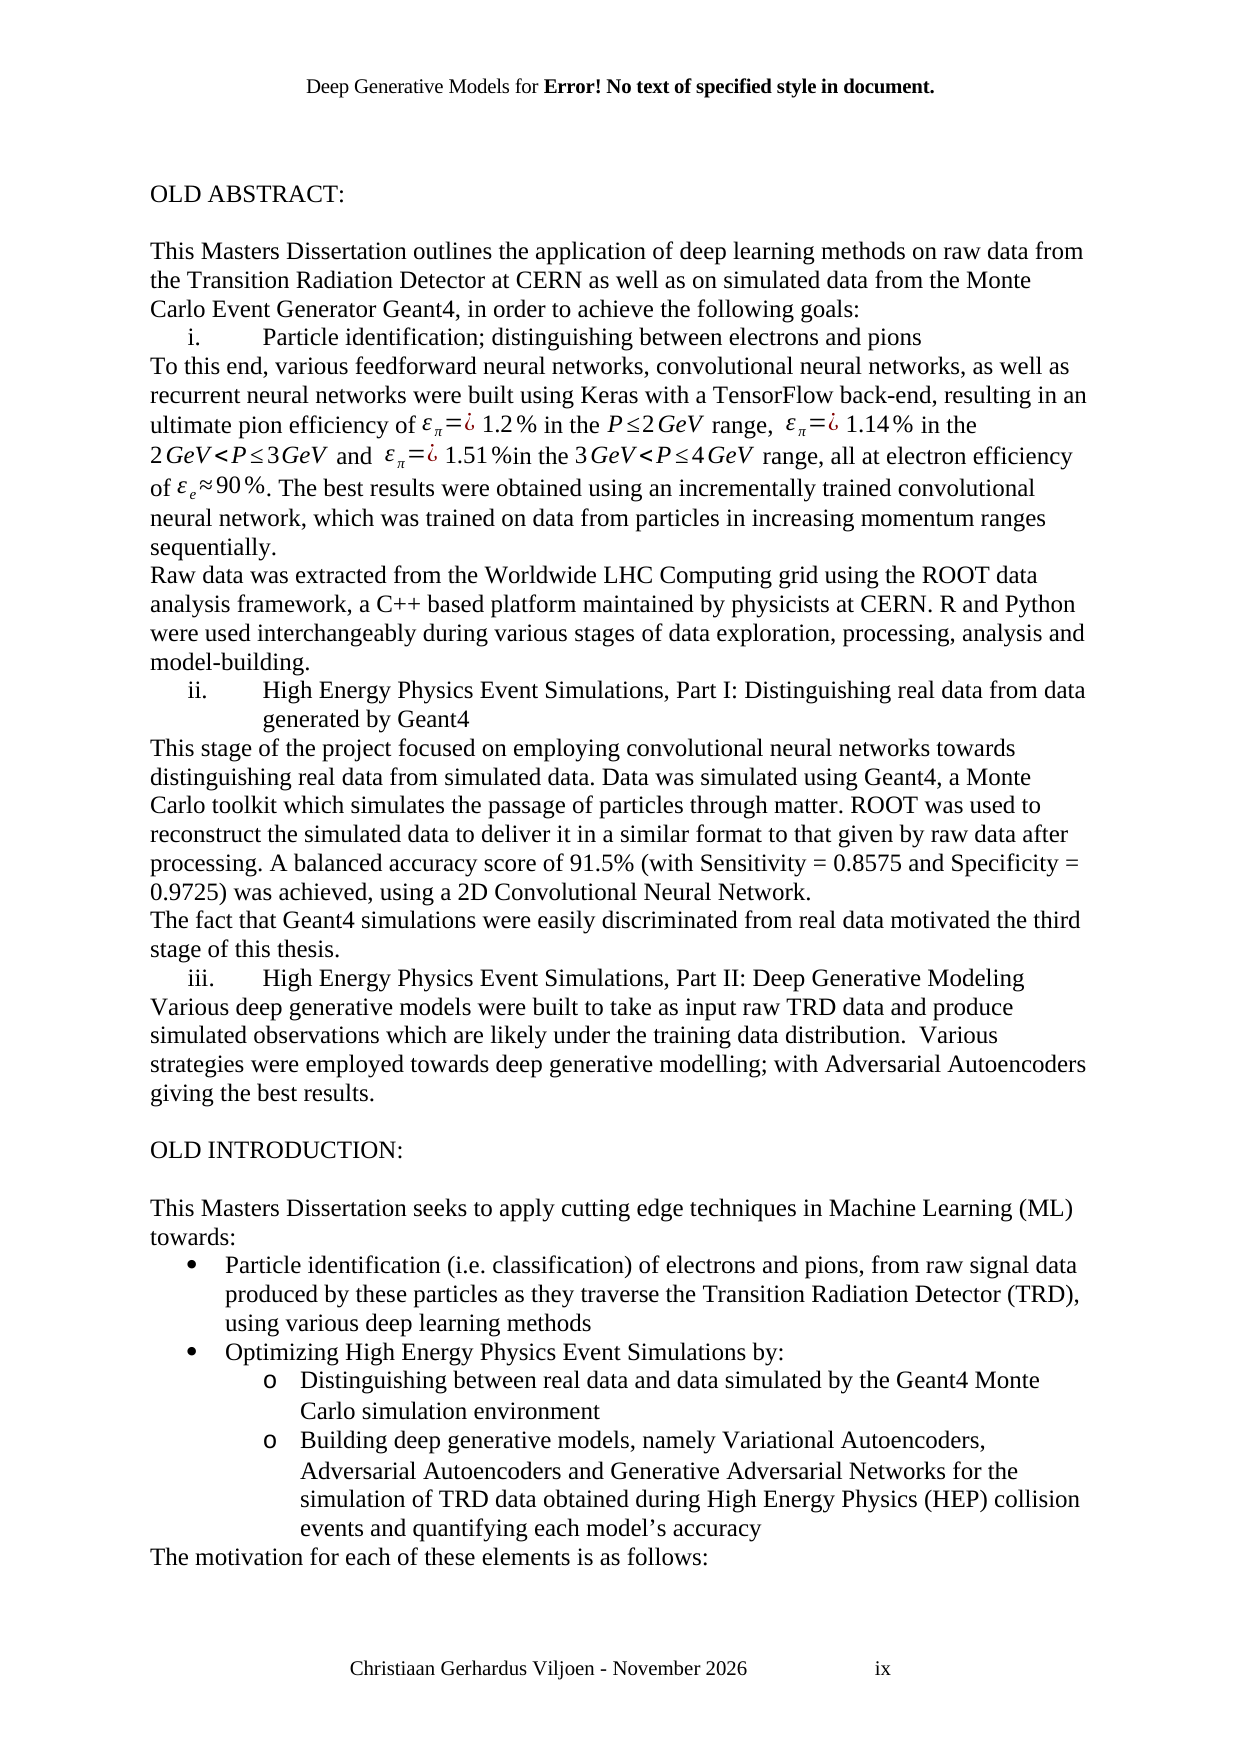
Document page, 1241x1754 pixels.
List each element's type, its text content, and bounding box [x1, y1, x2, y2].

list Building deep generative models, namely Variational Autoencoders, Adversarial Autoencoders and Generative Adversarial Networks for the simulation of TRD data obtained during High Energy Physics (HEP) collision events and quantifying each model’s accuracy [262, 1425, 1090, 1542]
list Particle identification; distinguishing between electrons and pions [187, 322, 1090, 351]
list Particle identification (i.e. classification) of electrons and pions, from raw signal data produced by these particles as they traverse the Transition Radiation Detector (TRD), using various deep learning methods [187, 1250, 1090, 1337]
text OLD ABSTRACT: [150, 179, 1090, 207]
text The motivation for each of these elements is as follows: [150, 1542, 1090, 1571]
text OLD INTRODUCTION: [150, 1135, 1090, 1164]
list High Energy Physics Event Simulations, Part II: Deep Generative Modeling [187, 963, 1090, 992]
text To this end, various feedforward neural networks, convolutional neural networks, as well as recurrent neural networks were built using Keras with a TensorFlow back-end, resulting in an ultimate pion efficiency of in the range, in the and in the range, all at electron efficiency of . The best results were obtained using an incrementally trained convolutional neural network, which was trained on data from particles in increasing momentum ranges sequentially. [150, 351, 1090, 560]
text Various deep generative models were built to take as input raw TRD data and produce simulated observations which are likely under the training data distribution. Various strategies were employed towards deep generative modelling; with Adversarial Autoencoders giving the best results. [150, 992, 1090, 1107]
text This Masters Dissertation seeks to apply cutting edge techniques in Machine Learning (ML) towards: [150, 1193, 1090, 1250]
text Raw data was extracted from the Worldwide LHC Computing grid using the ROOT data analysis framework, a C++ based platform maintained by physicists at CERN. R and Python were used interchangeably during various stages of data exploration, processing, analysis and model-building. [150, 560, 1090, 675]
text The fact that Geant4 simulations were easily discriminated from real data motivated the third stage of this thesis. [150, 905, 1090, 963]
list Distinguishing between real data and data simulated by the Geant4 Monte Carlo simulation environment [262, 1365, 1090, 1425]
list High Energy Physics Event Simulations, Part I: Distinguishing real data from data generated by Geant4 [187, 675, 1090, 733]
text This stage of the project focused on employing convolutional neural networks towards distinguishing real data from simulated data. Data was simulated using Geant4, a Monte Carlo toolkit which simulates the passage of particles through matter. ROOT was used to reconstruct the simulated data to deliver it in a similar format to that given by raw data after processing. A balanced accuracy score of 91.5% (with Sensitivity = 0.8575 and Specificity = 0.9725) was achieved, using a 2D Convolutional Neural Network. [150, 733, 1090, 905]
list Optimizing High Energy Physics Event Simulations by: [187, 1337, 1090, 1365]
text This Masters Dissertation outlines the application of deep learning methods on raw data from the Transition Radiation Detector at CERN as well as on simulated data from the Monte Carlo Event Generator Geant4, in order to achieve the following goals: [150, 236, 1090, 322]
